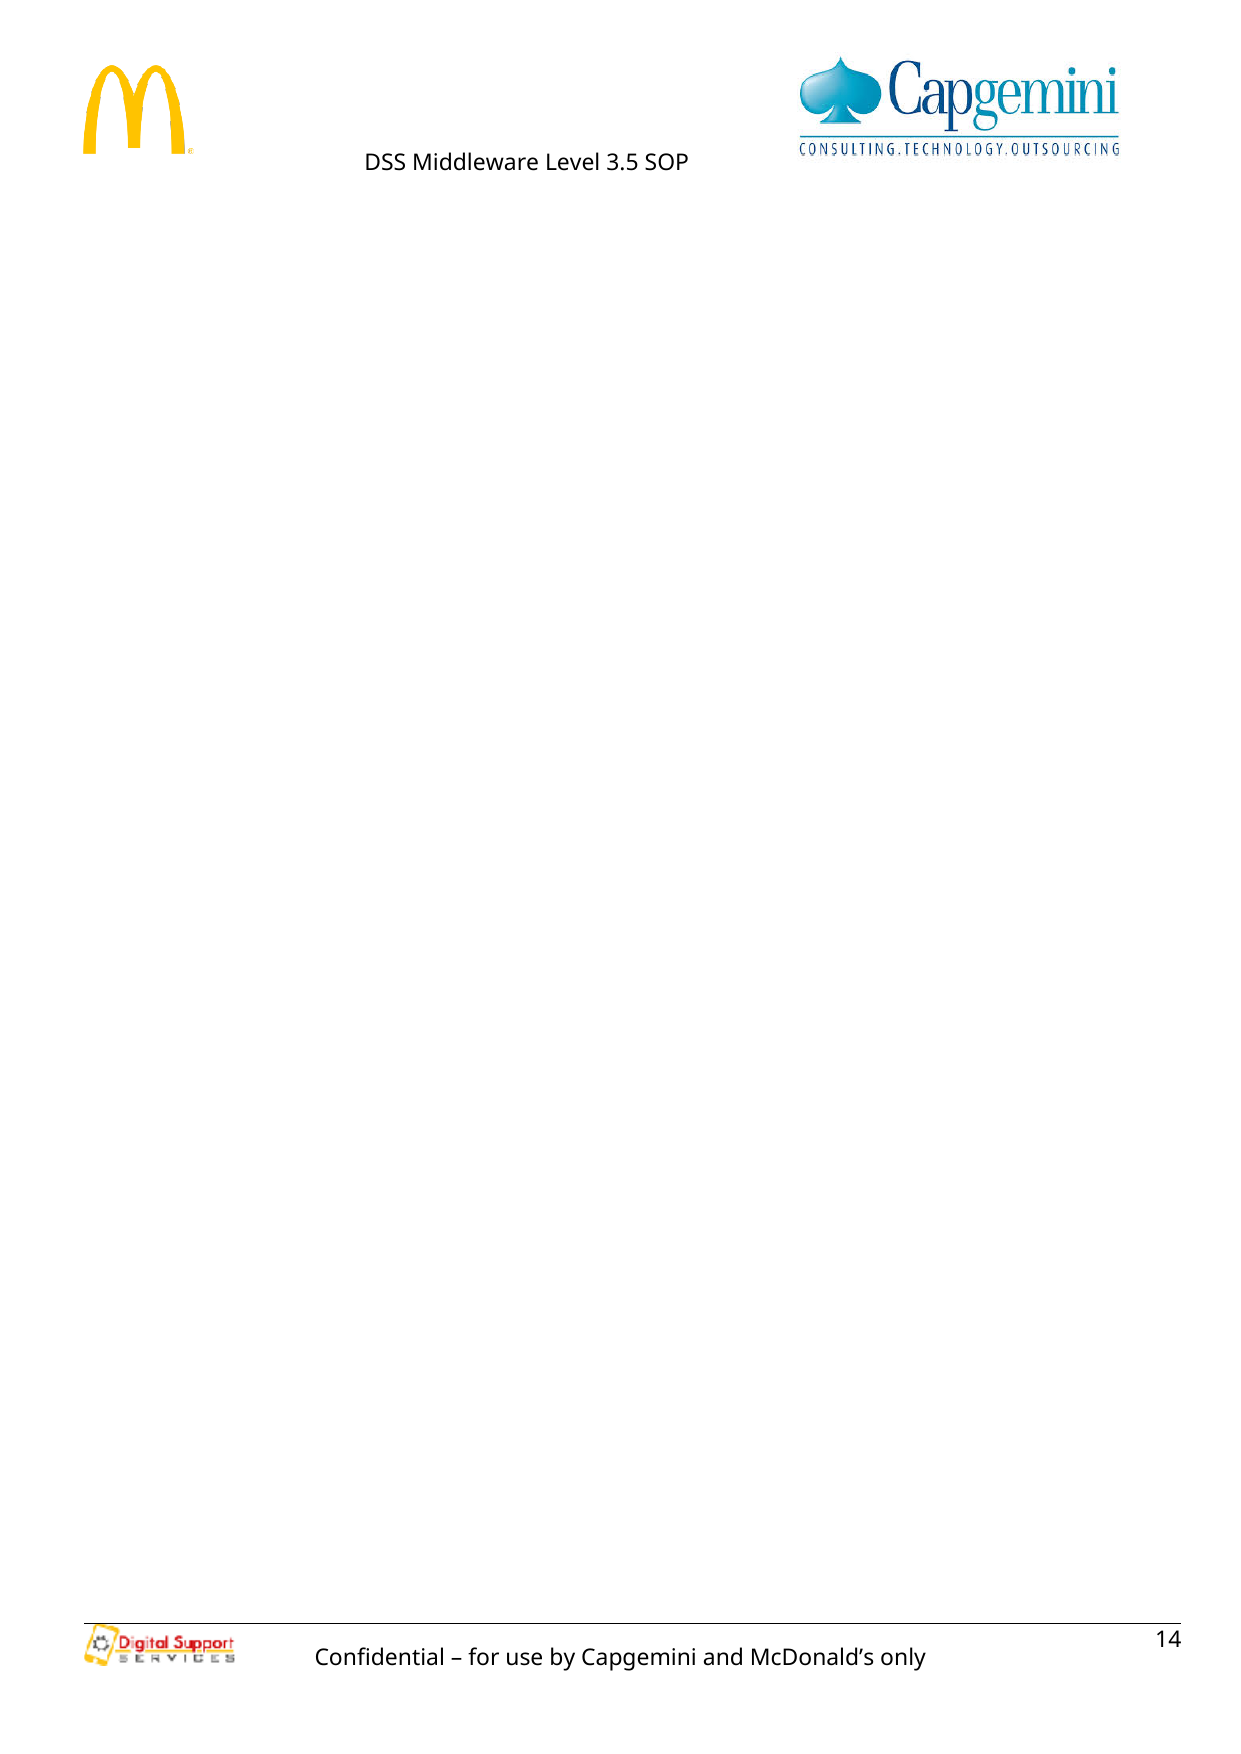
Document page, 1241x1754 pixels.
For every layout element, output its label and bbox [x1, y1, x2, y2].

picture [790, 44, 1126, 171]
picture [84, 1624, 235, 1666]
picture [82, 65, 194, 154]
